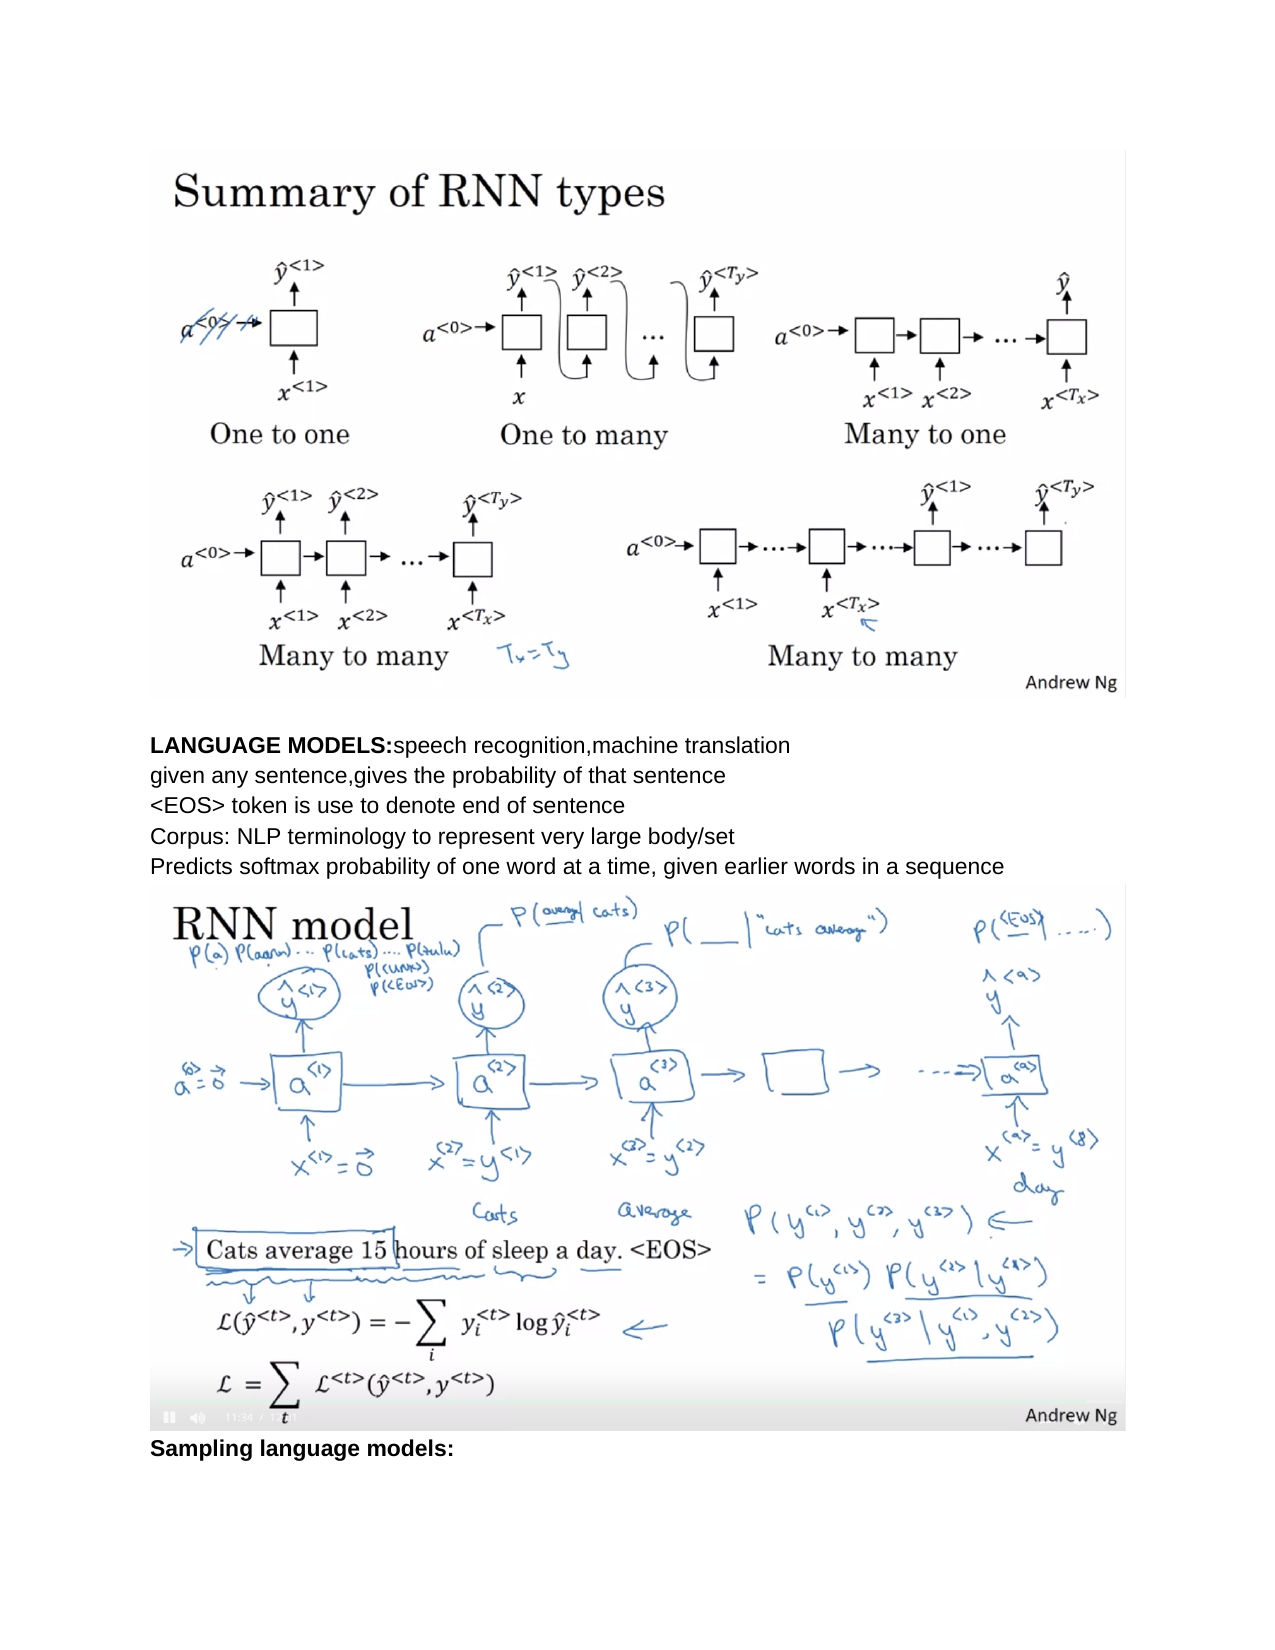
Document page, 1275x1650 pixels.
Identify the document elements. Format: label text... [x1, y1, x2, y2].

text given any sentence,gives the probability of that sentence [150, 762, 1125, 788]
text Sampling language models: [150, 1435, 1125, 1461]
text <EOS> token is use to denote end of sentence [150, 792, 1125, 819]
text Predicts softmax probability of one word at a time, given earlier words in a sequence [150, 853, 1125, 879]
picture [150, 883, 1125, 1431]
text Corpus: NLP terminology to represent very large body/set [150, 823, 1125, 849]
text LANGUAGE MODELS:speech recognition,machine translation [150, 732, 1125, 758]
picture [150, 150, 1125, 698]
